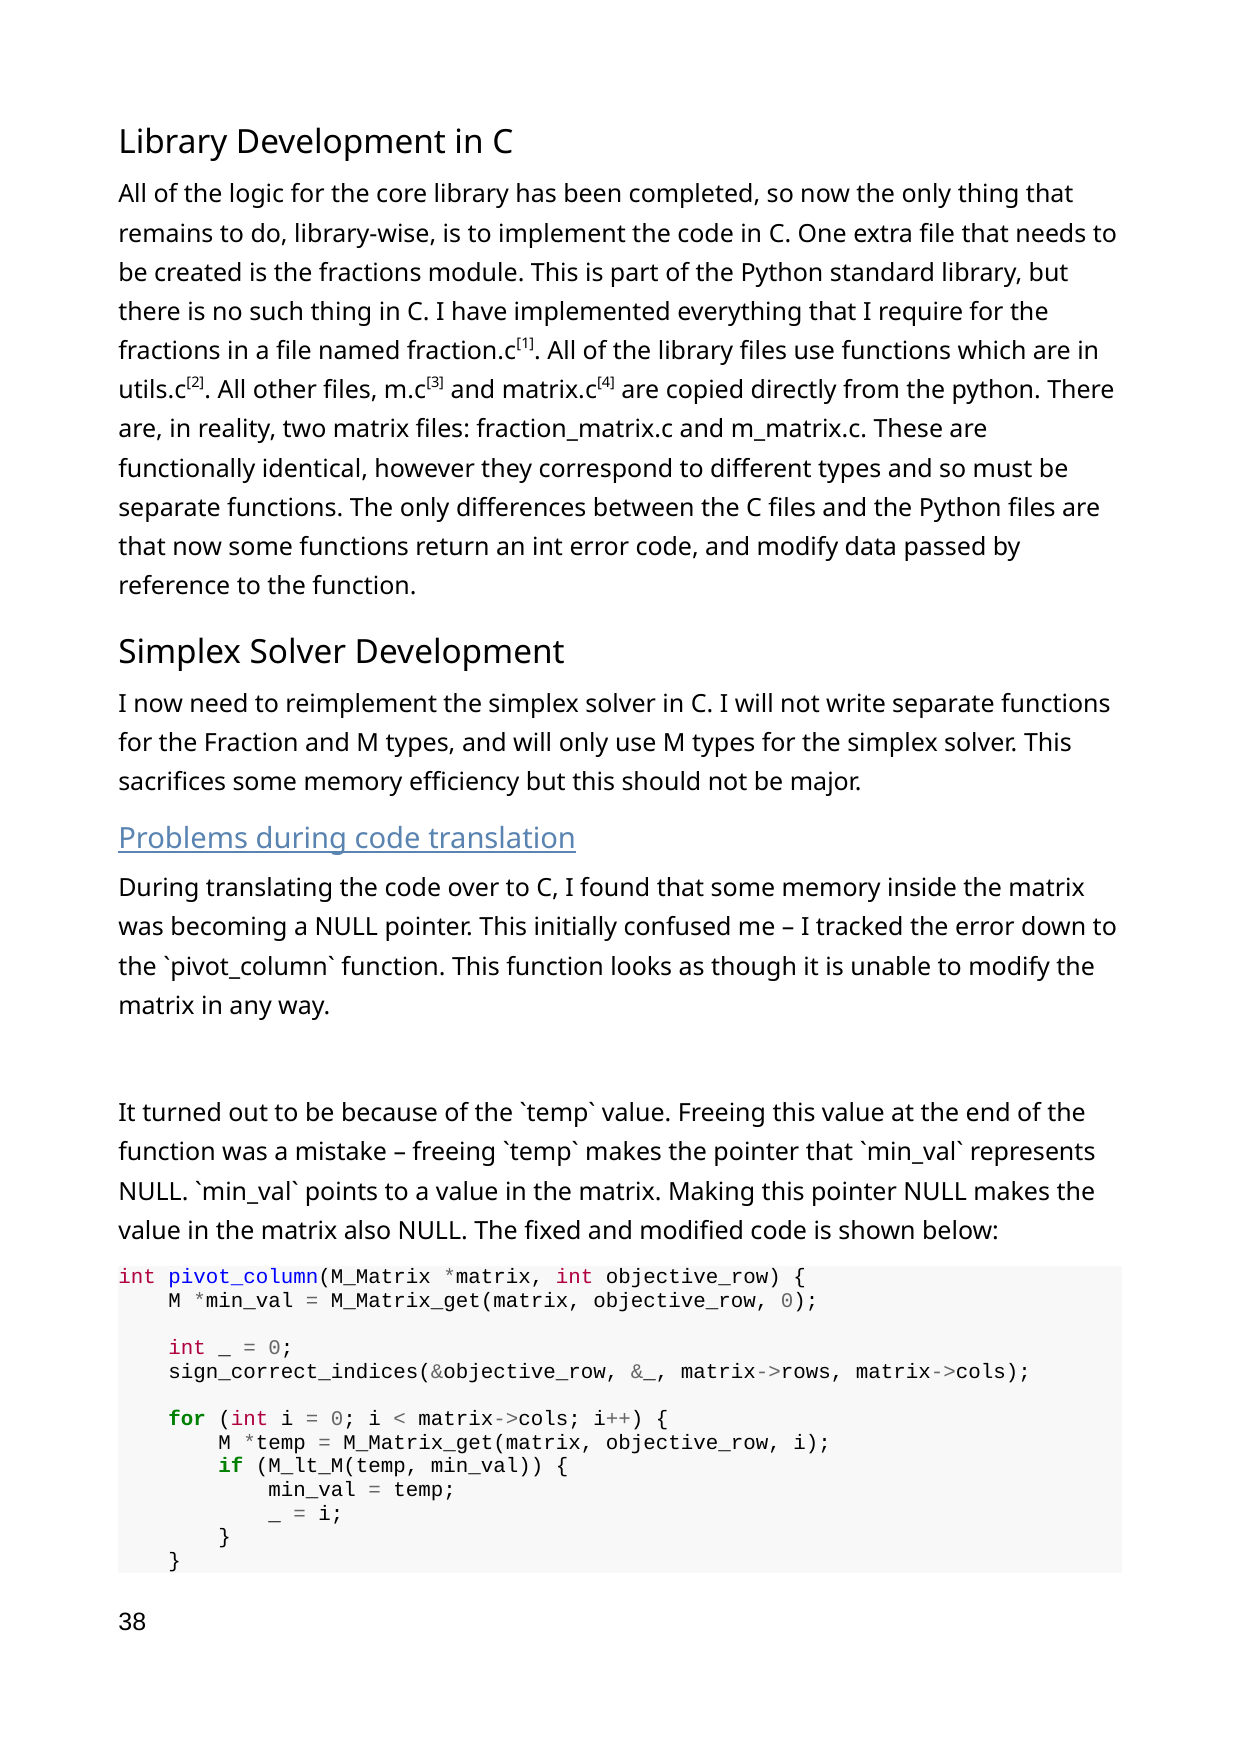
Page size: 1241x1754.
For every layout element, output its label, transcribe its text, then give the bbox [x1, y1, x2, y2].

subtitle Problems during code translation [118, 818, 1122, 857]
subtitle Simplex Solver Development [118, 628, 1122, 673]
text if (M_lt_M(temp, min_val)) { [118, 1455, 1122, 1479]
text I now need to reimplement the simplex solver in C. I will not write separate functions for the Fraction and M types, and will only use M types for the simplex solver. This sacrifices some memory efficiency but this should not be major. [118, 686, 1122, 798]
text } [118, 1550, 1122, 1573]
text M *temp = M_Matrix_get(matrix, objective_row, i); [118, 1432, 1122, 1455]
text sign_correct_indices(&objective_row, &_, matrix->rows, matrix->cols); [118, 1361, 1122, 1384]
text All of the logic for the core library has been completed, so now the only thing that remains to do, library-wise, is to implement the code in C. One extra file that needs to be created is the fractions module. This is part of the Python standard library, but there is no such thing in C. I have implemented everything that I require for the fractions in a file named fraction.c[1]. All of the library files use functions which are in utils.c[2]. All other files, m.c[3] and matrix.c[4] are copied directly from the python. There are, in reality, two matrix files: fraction_matrix.c and m_matrix.c. These are functionally identical, however they correspond to different types and so must be separate functions. The only differences between the C files and the Python files are that now some functions return an int error code, and modify data passed by reference to the function. [118, 176, 1122, 602]
text } [118, 1526, 1122, 1550]
text It turned out to be because of the `temp` value. Freeing this value at the end of the function was a mistake – freeing `temp` makes the pointer that `min_val` represents NULL. `min_val` points to a value in the matrix. Making this pointer NULL makes the value in the matrix also NULL. The fixed and modified code is shown below: [118, 1095, 1122, 1246]
text for (int i = 0; i < matrix->cols; i++) { [118, 1408, 1122, 1432]
text min_val = temp; [118, 1479, 1122, 1503]
text _ = i; [118, 1503, 1122, 1526]
text int pivot_column(M_Matrix *matrix, int objective_row) { [118, 1266, 1122, 1290]
text int _ = 0; [118, 1337, 1122, 1361]
text M *min_val = M_Matrix_get(matrix, objective_row, 0); [118, 1290, 1122, 1313]
subtitle Library Development in C [118, 118, 1122, 163]
text During translating the code over to C, I found that some memory inside the matrix was becoming a NULL pointer. This initially confused me – I tracked the error down to the `pivot_column` function. This function looks as though it is unable to modify the matrix in any way. [118, 870, 1122, 1021]
